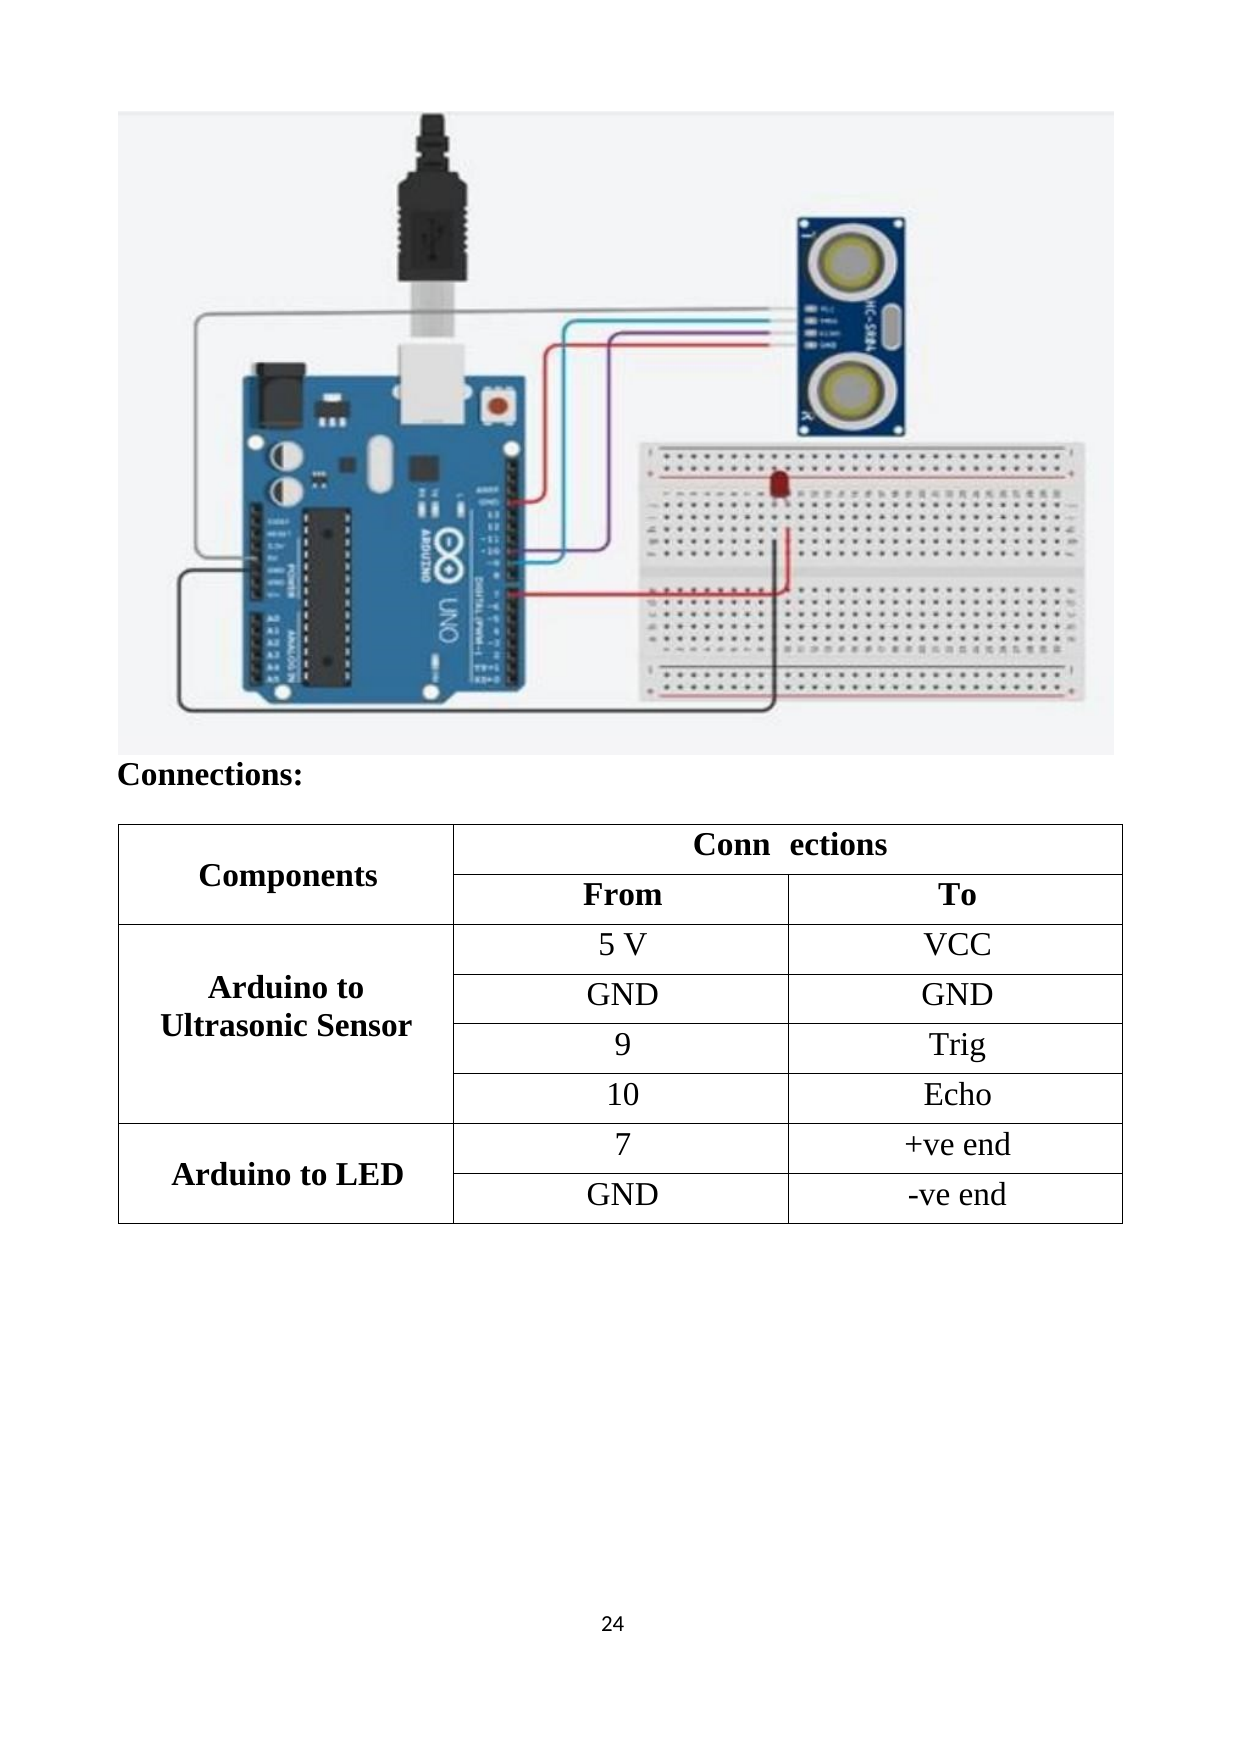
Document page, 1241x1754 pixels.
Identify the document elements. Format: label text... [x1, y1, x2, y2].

table_header Components [119, 825, 453, 923]
table_cell Arduino to LED [119, 1124, 453, 1223]
table_cell Arduino to Ultrasonic Sensor [119, 925, 453, 1123]
picture [118, 111, 1114, 755]
table_cell 9 [454, 1024, 788, 1073]
text Connections: [117, 755, 1186, 793]
table_header ections [788, 825, 1122, 874]
table_cell GND [454, 1174, 788, 1223]
table_cell From [454, 875, 788, 923]
table_cell -ve end [789, 1174, 1122, 1223]
table_cell 10 [454, 1074, 788, 1123]
table_cell Echo [789, 1074, 1122, 1123]
table_cell VCC [789, 925, 1122, 973]
table_cell +ve end [789, 1124, 1122, 1173]
table_header Conn [454, 825, 788, 874]
table_cell 7 [454, 1124, 788, 1173]
table_cell Trig [789, 1024, 1122, 1073]
table_cell To [789, 875, 1122, 923]
table_cell GND [454, 975, 788, 1023]
table_cell GND [789, 975, 1122, 1023]
table_cell 5 V [454, 925, 788, 973]
